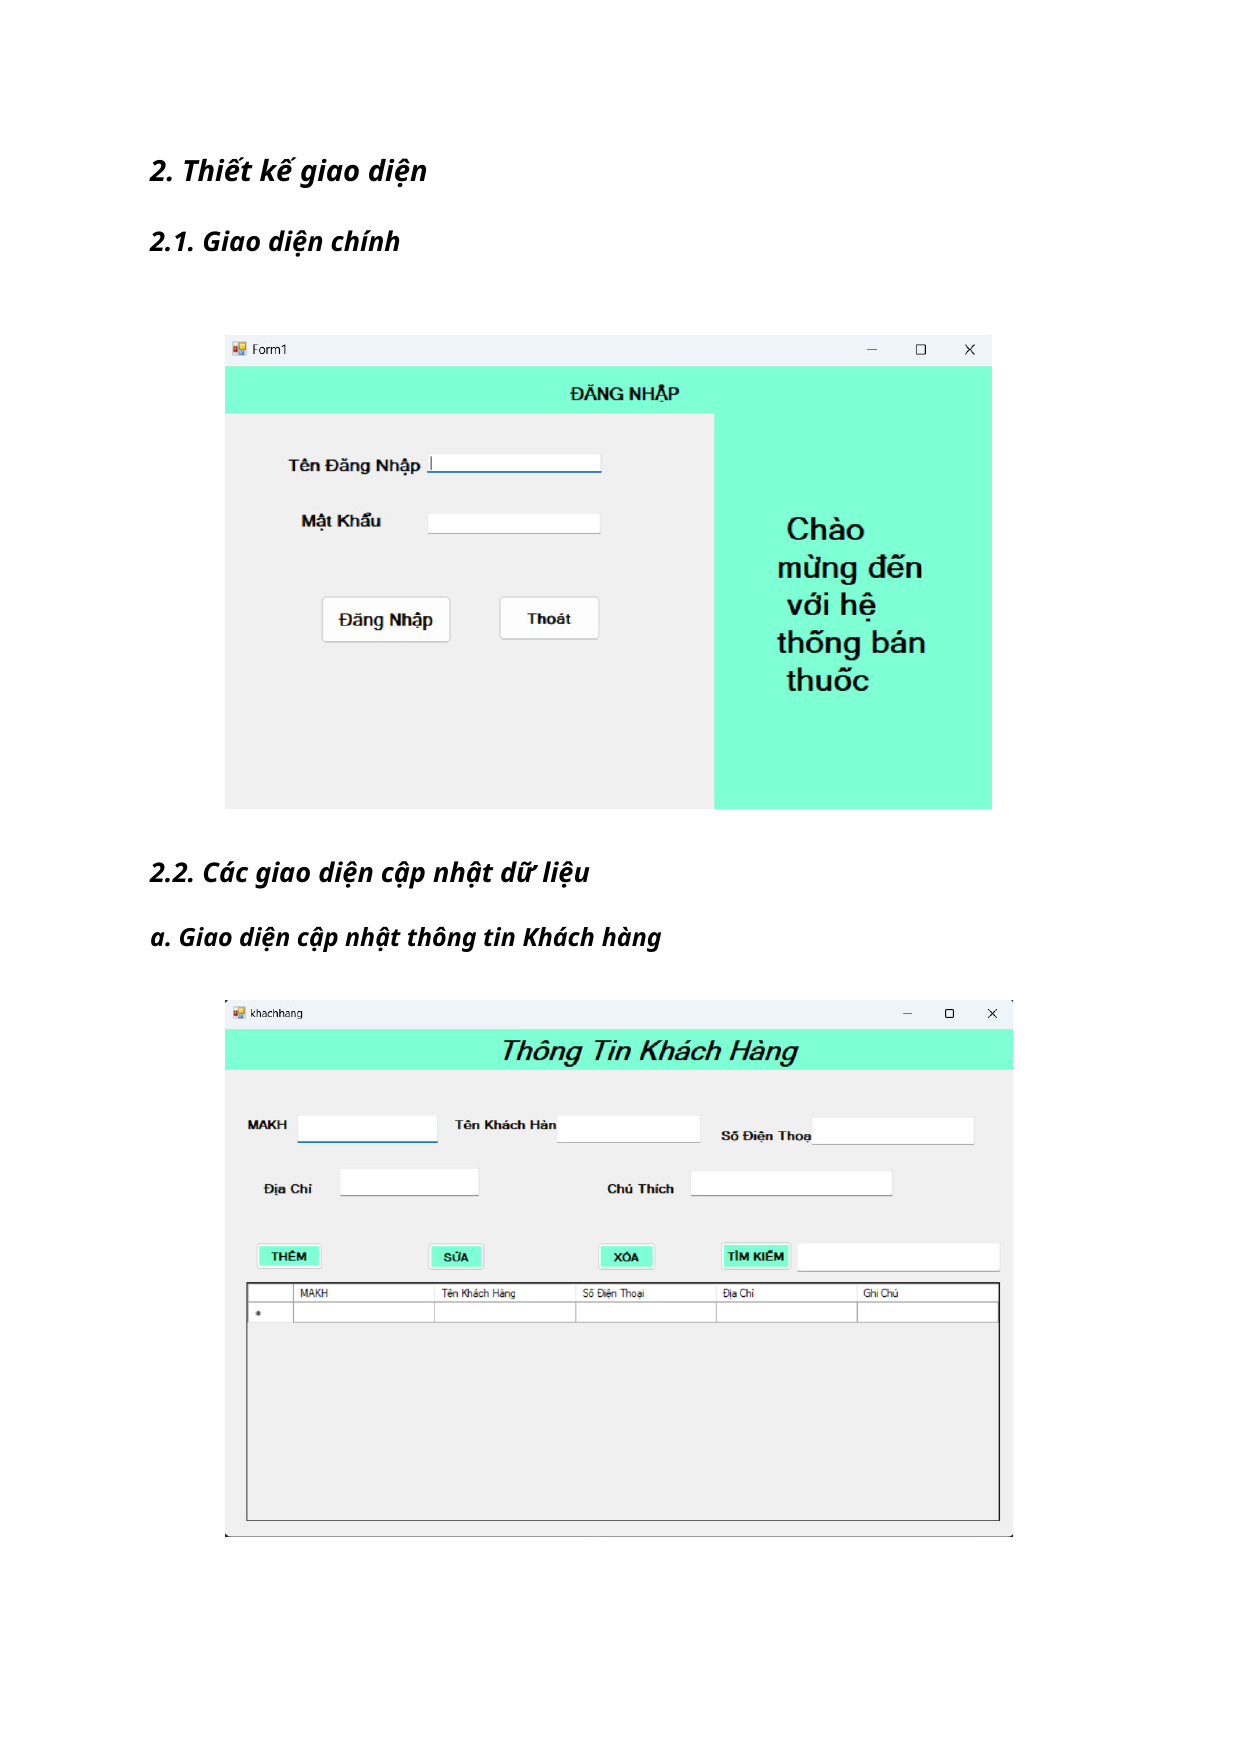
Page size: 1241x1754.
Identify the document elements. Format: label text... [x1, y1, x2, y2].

picture [225, 335, 992, 809]
subtitle a. Giao diện cập nhật thông tin Khách hàng [150, 920, 1090, 954]
subtitle 2.2. Các giao diện cập nhật dữ liệu [150, 854, 1090, 891]
subtitle 2.1. Giao diện chính [150, 222, 1090, 259]
text 2. Thiết kế giao diện [150, 150, 1090, 190]
picture [225, 1000, 1014, 1537]
